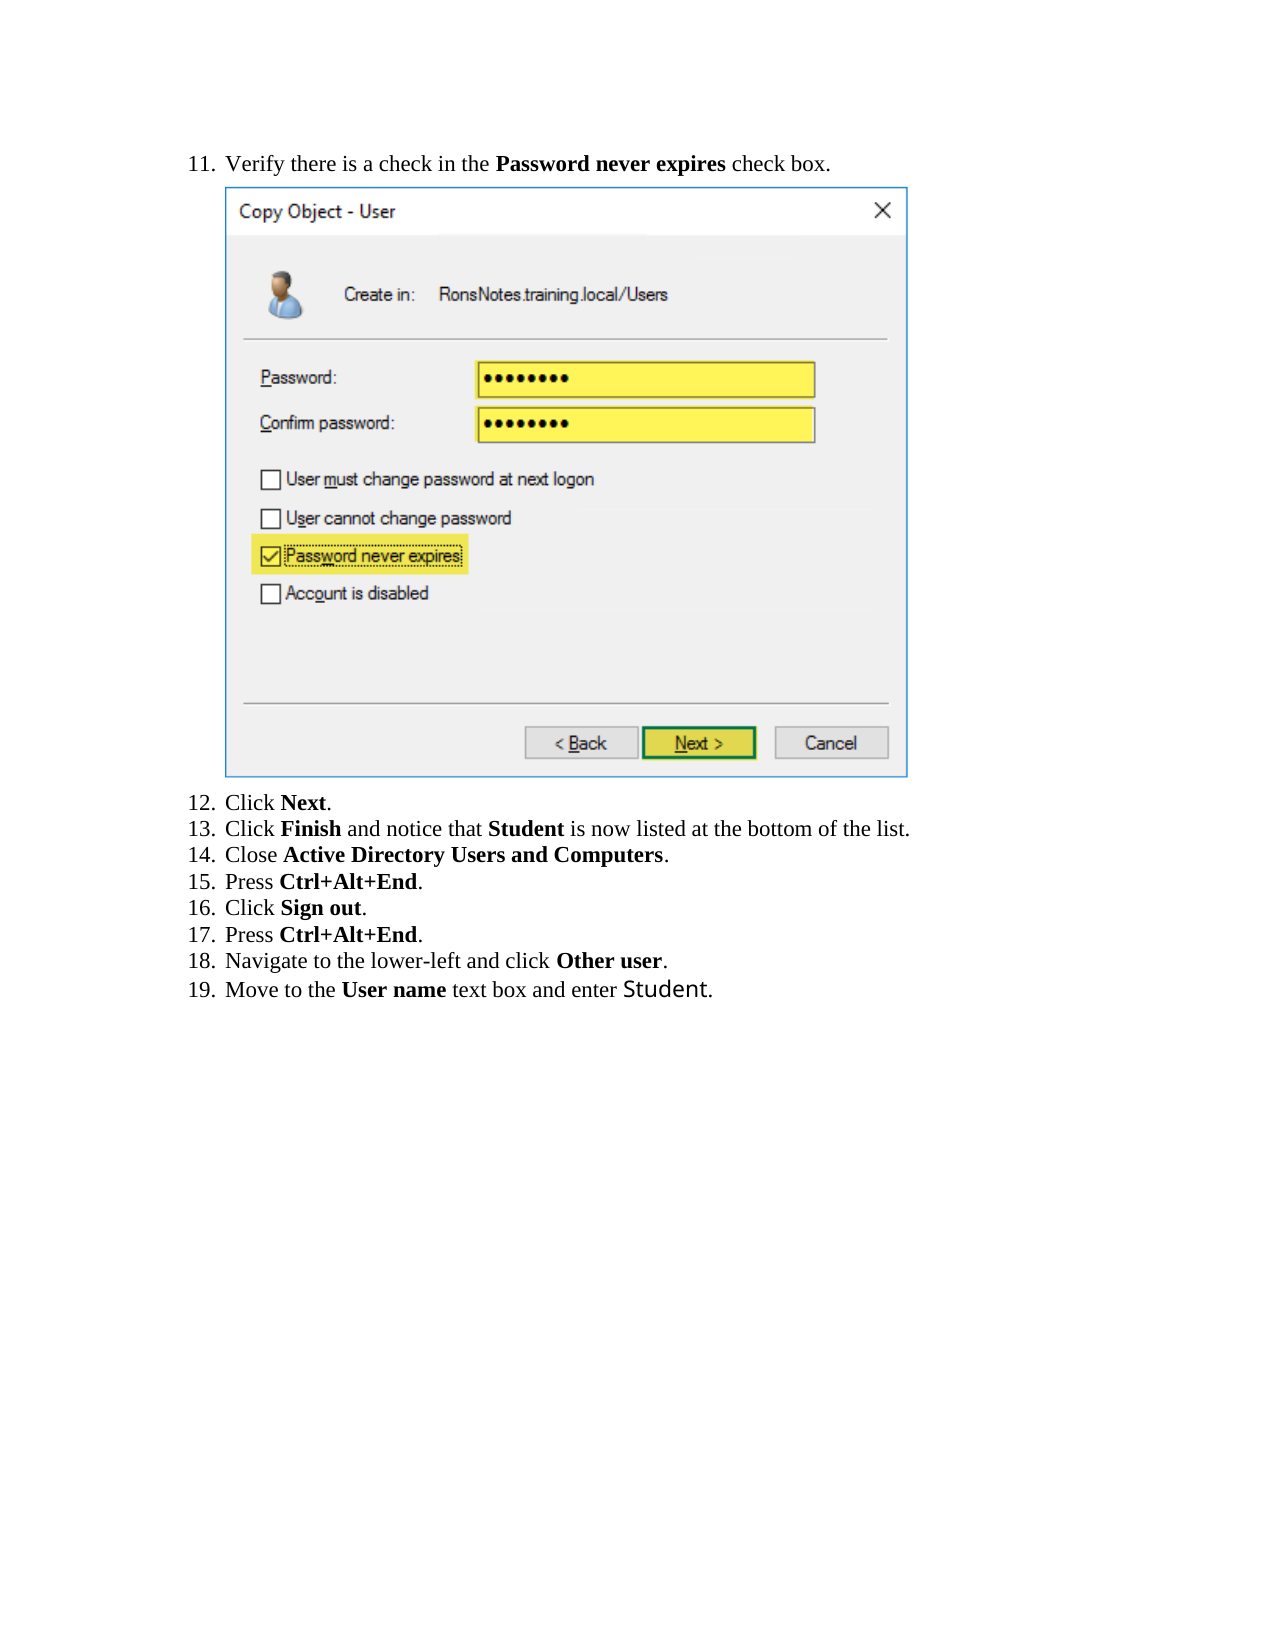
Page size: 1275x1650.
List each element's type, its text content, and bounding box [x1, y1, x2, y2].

list Press Ctrl+Alt+End. [187, 921, 1125, 947]
list Click Next. [187, 789, 1125, 815]
picture [225, 176, 908, 789]
list Press Ctrl+Alt+End. [187, 868, 1125, 894]
list Navigate to the lower-left and click Other user. [187, 947, 1125, 973]
list Move to the User name text box and enter Student. [187, 973, 1125, 1004]
list Close Active Directory Users and Computers. [187, 842, 1125, 868]
list Click Sign out. [187, 894, 1125, 921]
list Click Finish and notice that Student is now listed at the bottom of the list. [187, 815, 1125, 842]
list Verify there is a check in the Password never expires check box. [187, 150, 1125, 176]
